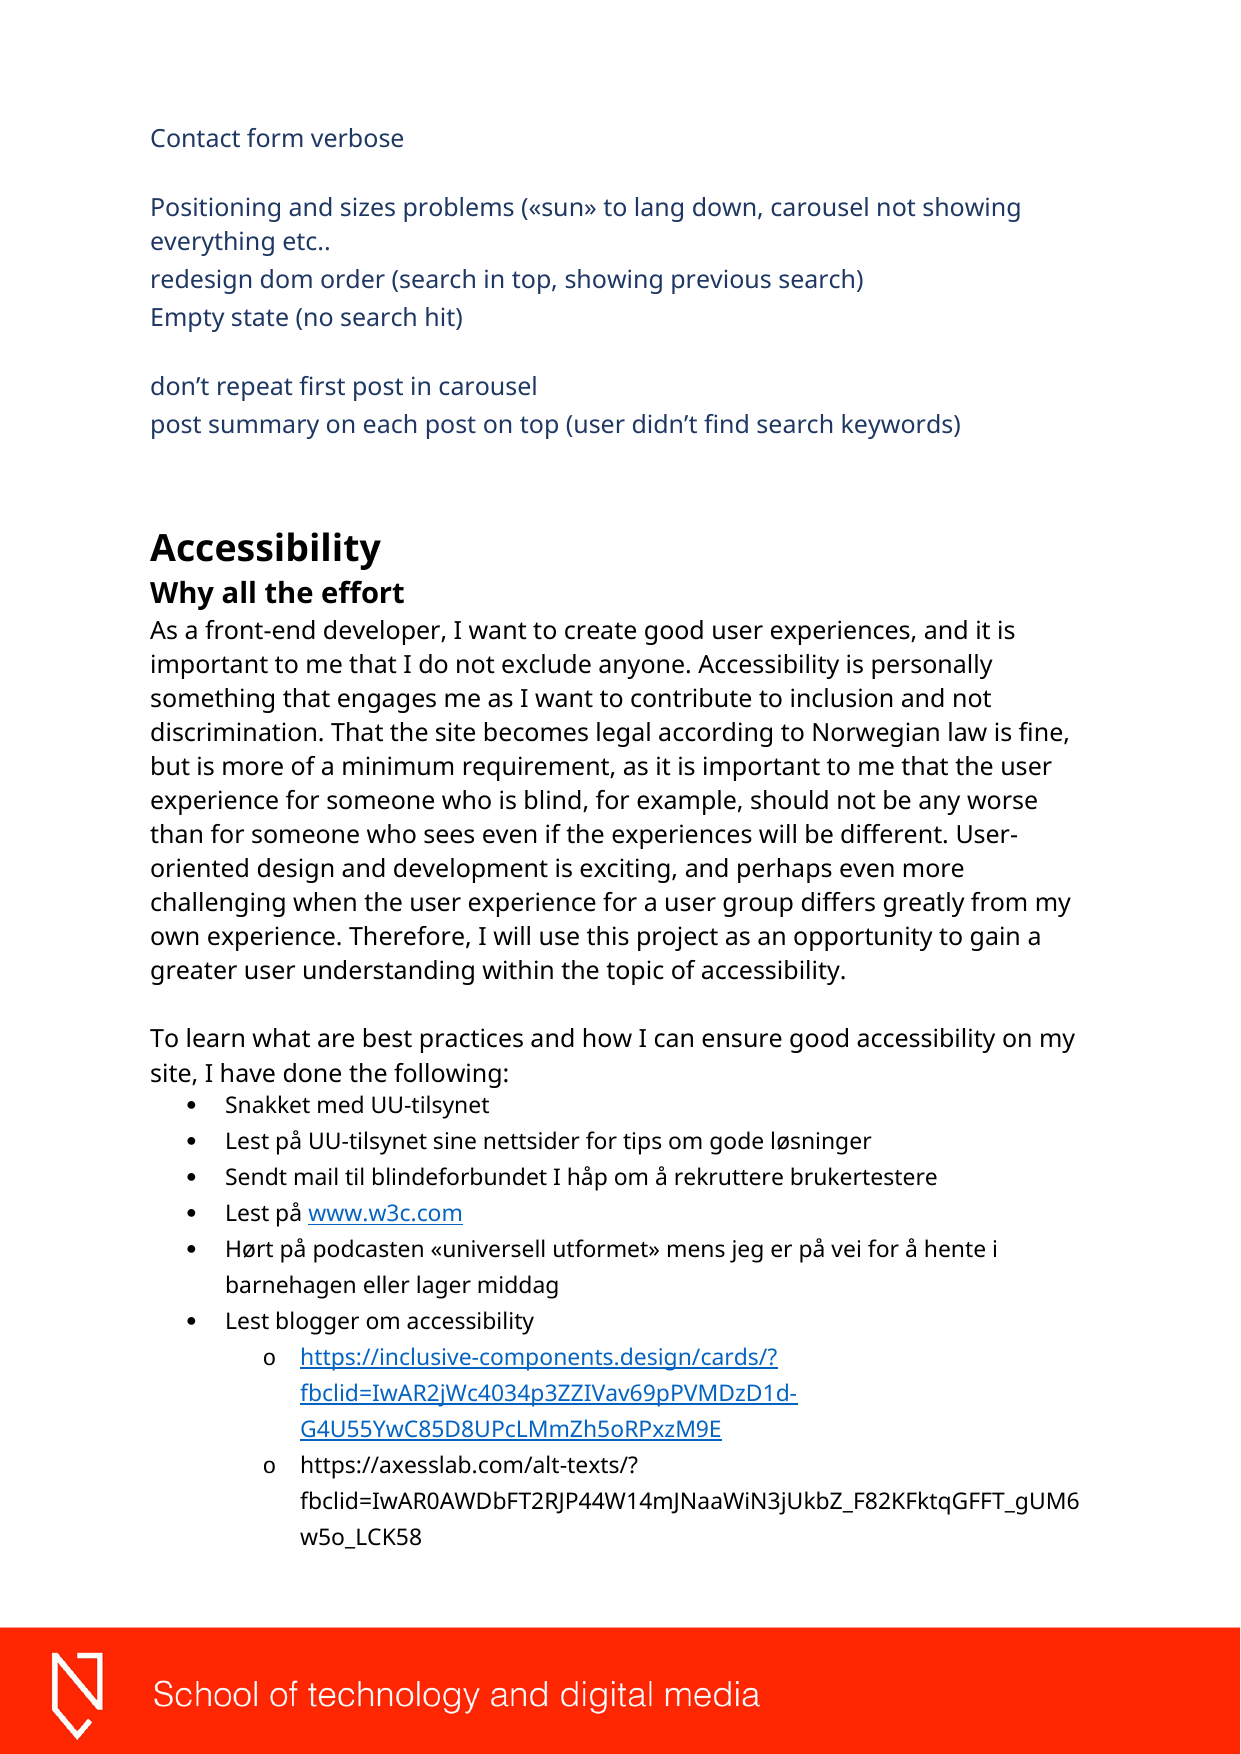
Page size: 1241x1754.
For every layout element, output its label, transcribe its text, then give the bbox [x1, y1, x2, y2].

text As a front-end developer, I want to create good user experiences, and it is important to me that I do not exclude anyone. Accessibility is personally something that engages me as I want to contribute to inclusion and not discrimination. That the site becomes legal according to Norwegian law is fine, but is more of a minimum requirement, as it is important to me that the user experience for someone who is blind, for example, should not be any worse than for someone who sees even if the experiences will be different. User-oriented design and development is exciting, and perhaps even more challenging when the user experience for a user group differs greatly from my own experience. Therefore, I will use this project as an opportunity to gain a greater user understanding within the topic of accessibility. [150, 612, 1090, 987]
subtitle don’t repeat first post in carousel [150, 369, 1090, 403]
list Lest på UU-tilsynet sine nettsider for tips om gode løsninger [187, 1125, 1090, 1156]
list Snakket med UU-tilsynet [187, 1089, 1090, 1121]
list https://inclusive-components.design/cards/?fbclid=IwAR2jWc4034p3ZZIVav69pPVMDzD1d-G4U55YwC85D8UPcLMmZh5oRPxzM9E [262, 1341, 1090, 1444]
subtitle Contact form verbose [150, 121, 1090, 155]
list Sendt mail til blindeforbundet I håp om å rekruttere brukertestere [187, 1161, 1090, 1192]
list Lest på www.w3c.com [187, 1197, 1090, 1228]
subtitle redesign dom order (search in top, showing previous search) [150, 262, 1090, 296]
list https://axesslab.com/alt-texts/?fbclid=IwAR0AWDbFT2RJP44W14mJNaaWiN3jUkbZ_F82KFktqGFFT_gUM6w5o_LCK58 [262, 1449, 1090, 1552]
subtitle Accessibility [150, 522, 1090, 573]
text To learn what are best practices and how I can ensure good accessibility on my site, I have done the following: [150, 1021, 1090, 1089]
list Lest blogger om accessibility [187, 1305, 1090, 1336]
list Hørt på podcasten «universell utformet» mens jeg er på vei for å hente i barnehagen eller lager middag [187, 1233, 1090, 1300]
subtitle Empty state (no search hit) [150, 300, 1090, 334]
subtitle Positioning and sizes problems («sun» to lang down, carousel not showing everything etc.. [150, 189, 1090, 258]
text Why all the effort [150, 573, 1090, 612]
subtitle post summary on each post on top (user didn’t find search keywords) [150, 407, 1090, 441]
picture [0, 1618, 1241, 1754]
